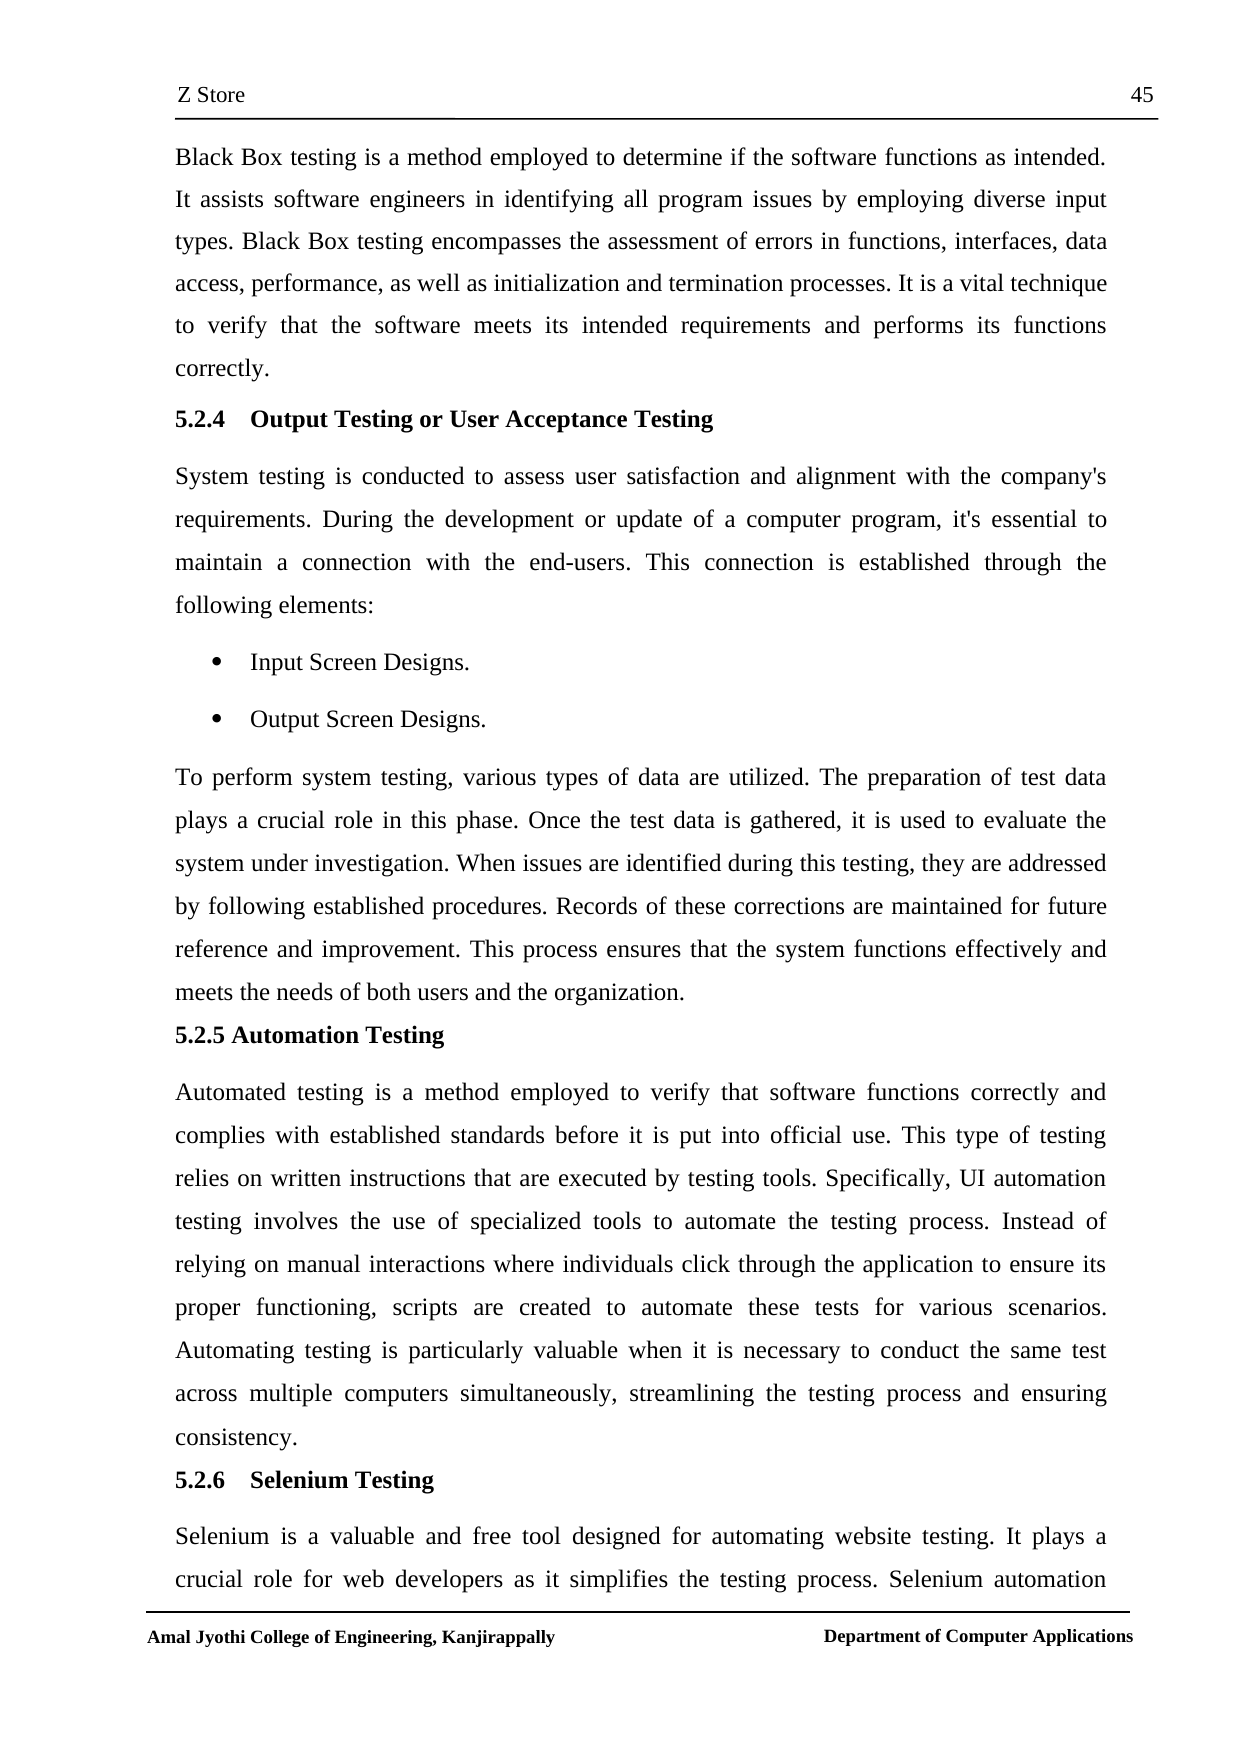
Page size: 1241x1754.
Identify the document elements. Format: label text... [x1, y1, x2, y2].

text Black Box testing is a method employed to determine if the software functions as intended. It assists software engineers in identifying all program issues by employing diverse input types. Black Box testing encompasses the assessment of errors in functions, interfaces, data access, performance, as well as initialization and termination processes. It is a vital technique to verify that the software meets its intended requirements and performs its functions correctly. [175, 142, 1108, 381]
list Selenium Testing [175, 1465, 1159, 1493]
text To perform system testing, various types of data are utilized. The preparation of test data plays a crucial role in this phase. Once the test data is gathered, it is used to evaluate the system under investigation. When issues are identified during this testing, they are addressed by following established procedures. Records of these corrections are maintained for future reference and improvement. This process ensures that the system functions effectively and meets the needs of both users and the organization. [175, 762, 1108, 1006]
text System testing is conducted to assess user satisfaction and alignment with the company's requirements. During the development or update of a computer program, it's essential to maintain a connection with the end-users. This connection is established through the following elements: [175, 461, 1108, 619]
list Input Screen Designs. [212, 647, 1108, 676]
subtitle Output Testing or User Acceptance Testing [175, 404, 1159, 433]
list Output Screen Designs. [212, 704, 1108, 733]
list Automation Testing [175, 1020, 1162, 1049]
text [175, 1521, 1108, 1593]
text Automated testing is a method employed to verify that software functions correctly and complies with established standards before it is put into official use. This type of testing relies on written instructions that are executed by testing tools. Specifically, UI automation testing involves the use of specialized tools to automate the testing process. Instead of relying on manual interactions where individuals click through the application to ensure its proper functioning, scripts are created to automate these tests for various scenarios. Automating testing is particularly valuable when it is necessary to conduct the same test across multiple computers simultaneously, streamlining the testing process and ensuring consistency. [175, 1077, 1108, 1450]
